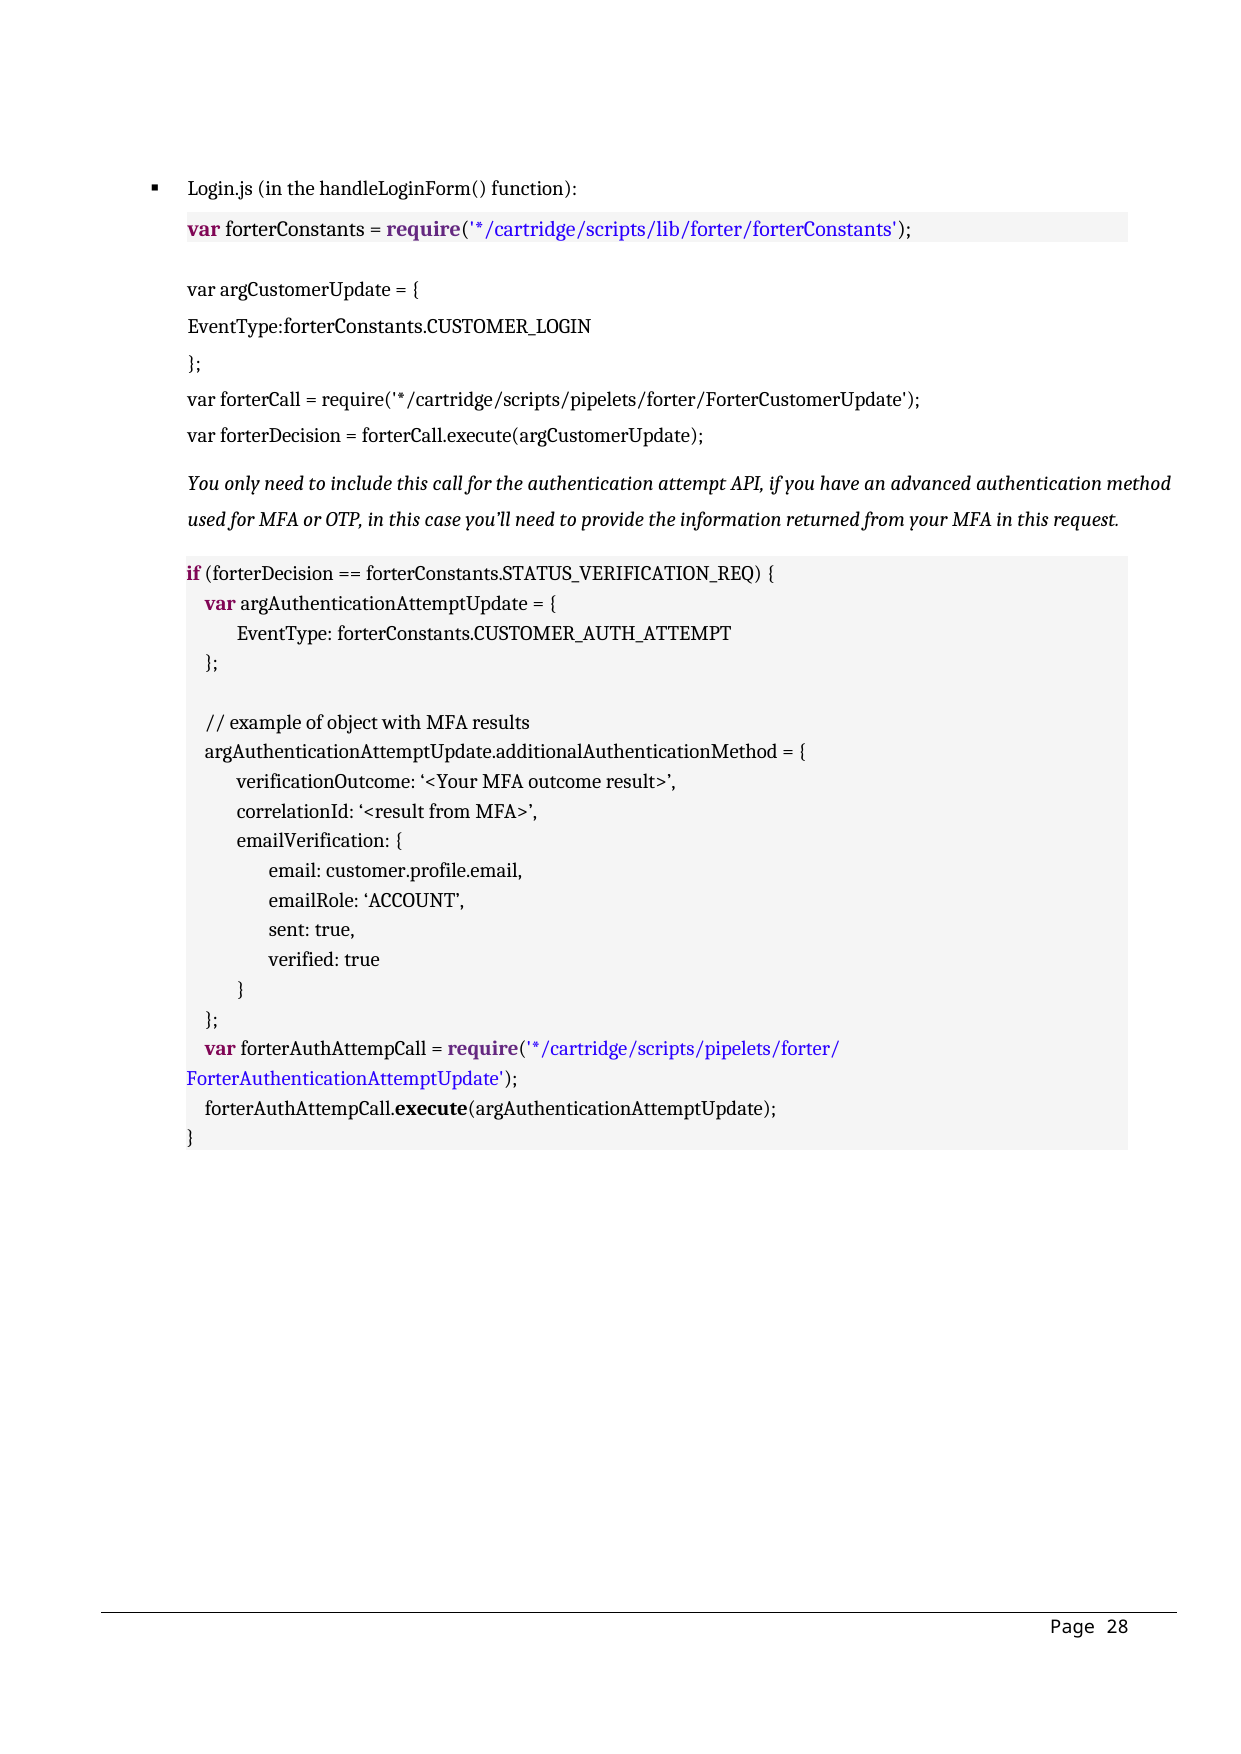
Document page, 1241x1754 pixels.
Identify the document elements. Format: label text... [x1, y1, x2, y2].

text forterAuthAttempCall.execute(argAuthenticationAttemptUpdate); [186, 1091, 1128, 1120]
text EventType:forterConstants.CUSTOMER_LOGIN [187, 314, 1128, 339]
text var forterCall = require('*/cartridge/scripts/pipelets/forter/ForterCustomerUpdate'); [187, 387, 1128, 411]
text if (forterDecision == forterConstants.STATUS_VERIFICATION_REQ) { [186, 556, 1128, 586]
text EventType: forterConstants.CUSTOMER_AUTH_ATTEMPT [186, 616, 1128, 645]
text var forterAuthAttempCall = require('*/cartridge/scripts/pipelets/forter/ForterAuthenticationAttemptUpdate'); [186, 1031, 1128, 1091]
text } [186, 1120, 1128, 1150]
text } }; [186, 972, 1128, 1031]
list Login.js (in the handleLoginForm() function): [150, 176, 1172, 200]
text }; [187, 351, 1128, 375]
text You only need to include this call for the authentication attempt API, if you have an advanced authentication method used for MFA or OTP, in this case you’ll need to provide the information returned from your MFA in this request. [187, 472, 1172, 532]
text emailRole: ‘ACCOUNT’, [186, 883, 1128, 912]
text sent: true, [186, 912, 1128, 942]
text var forterDecision = forterCall.execute(argCustomerUpdate); [187, 423, 1172, 447]
text verified: true [186, 942, 1128, 972]
text var argAuthenticationAttemptUpdate = { [186, 586, 1128, 616]
text }; // example of object with MFA results argAuthenticationAttemptUpdate.additionalAuthenticationMethod = { verificationOutcome: ‘<Your MFA outcome result>’, correlationId: ‘<result from MFA>’, emailVerification: { email: customer.profile.email, [186, 645, 1128, 883]
list var forterConstants = require('*/cartridge/scripts/lib/forter/forterConstants'); [187, 212, 1128, 242]
text var argCustomerUpdate = { [187, 278, 1128, 302]
